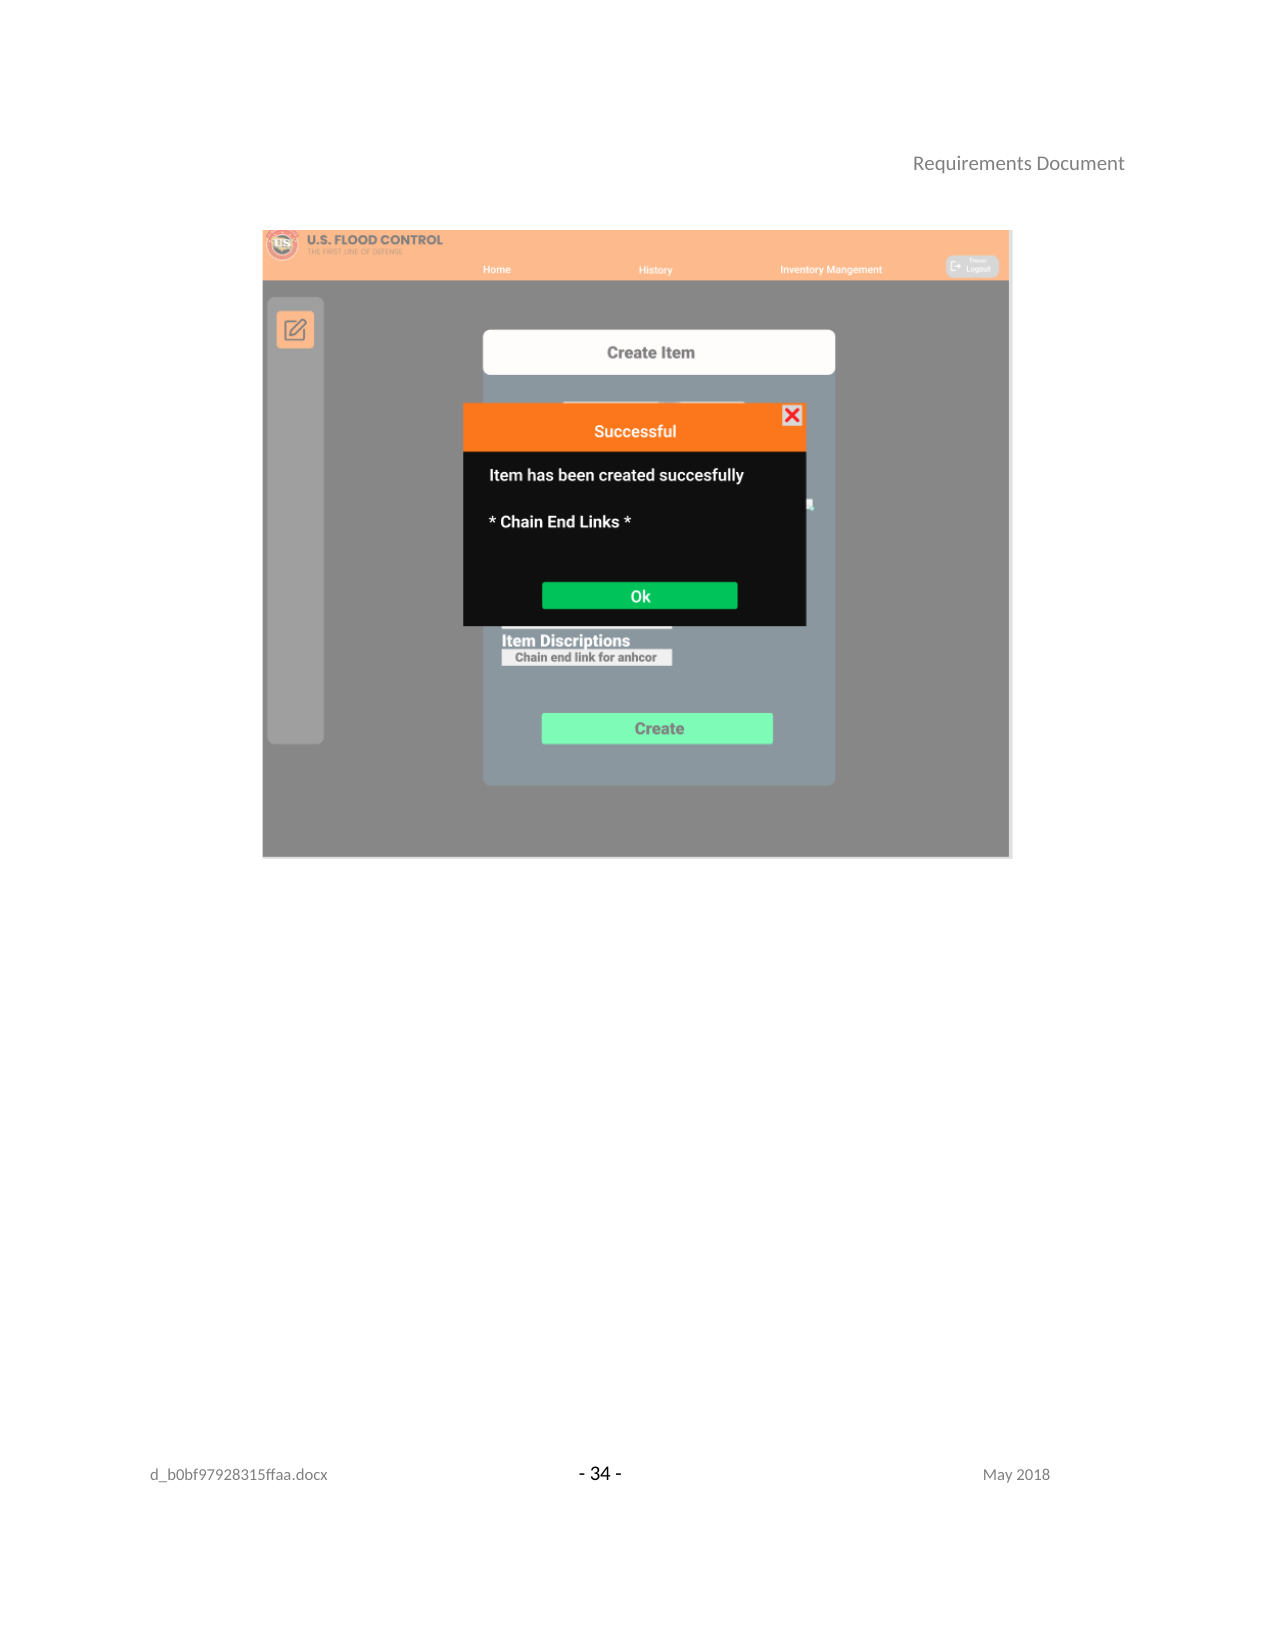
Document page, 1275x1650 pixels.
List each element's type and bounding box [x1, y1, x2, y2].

picture [262, 230, 1013, 859]
